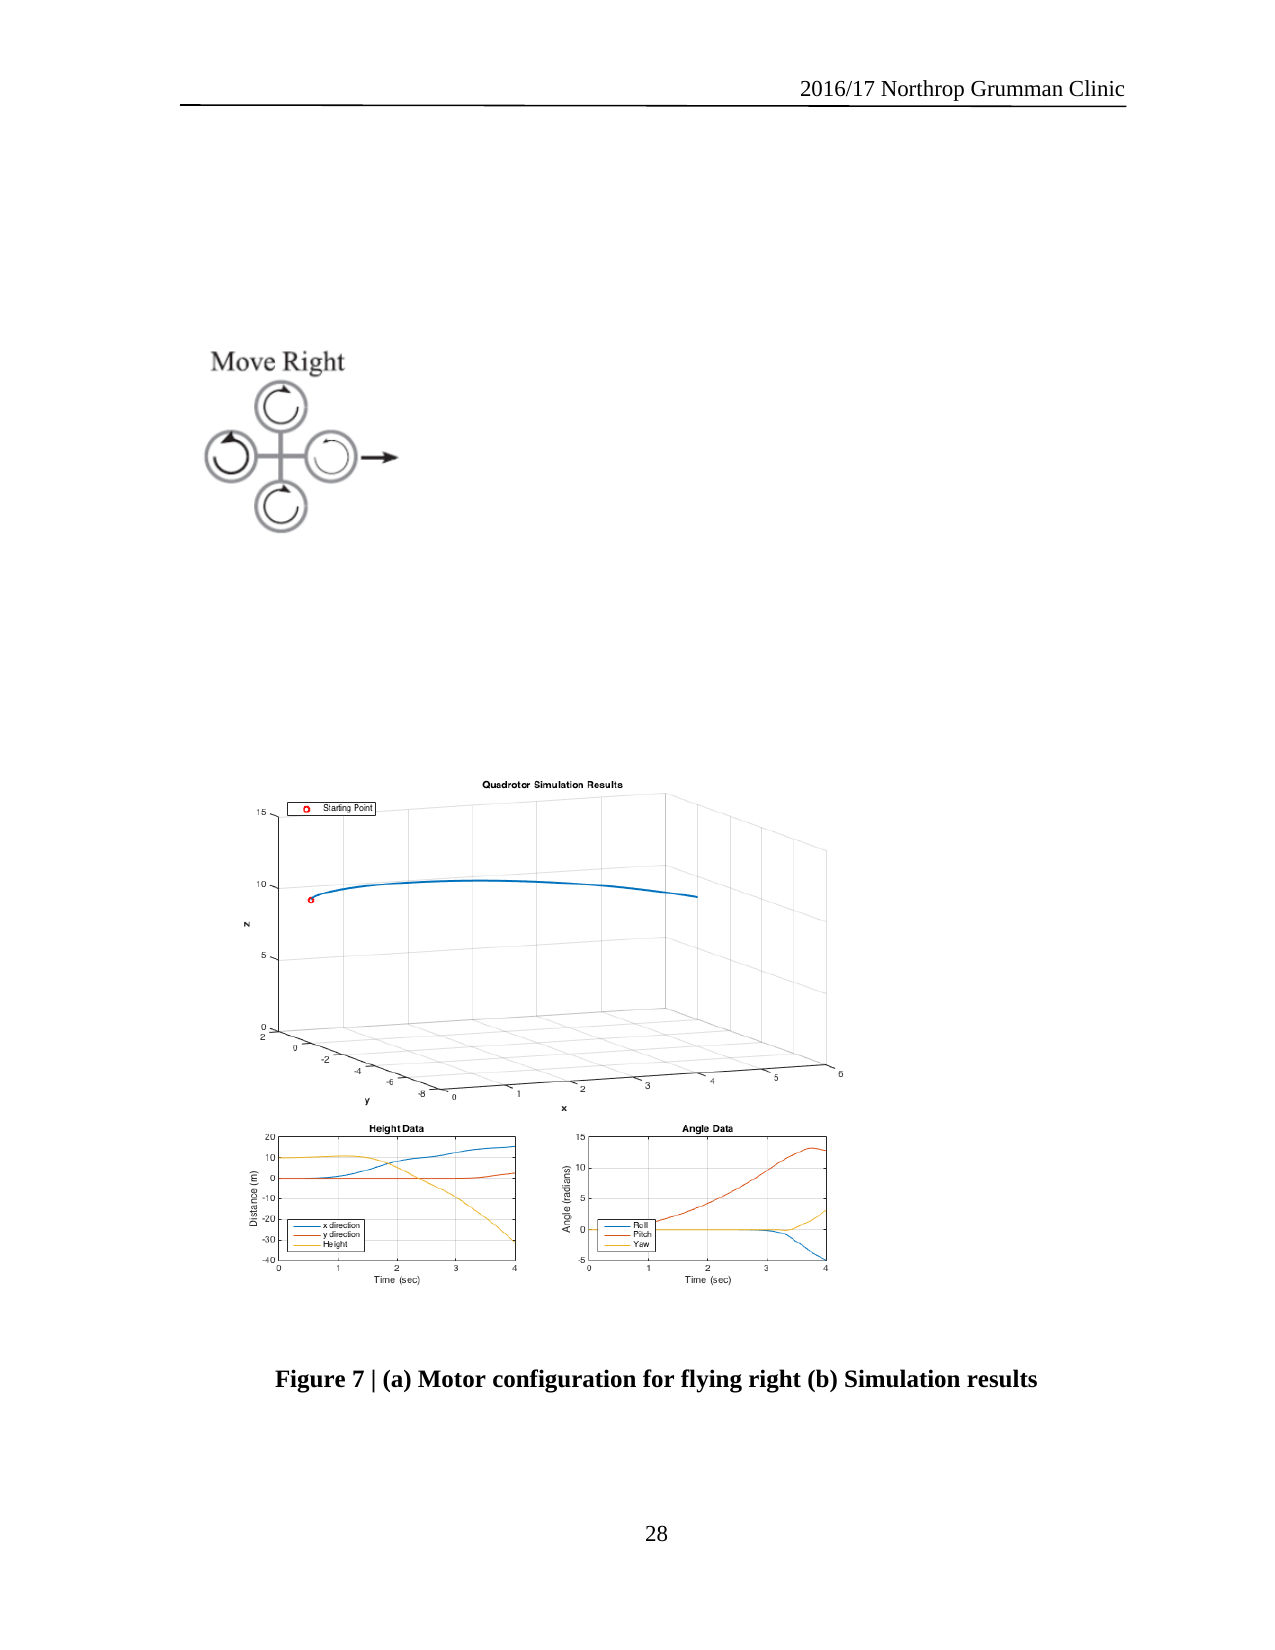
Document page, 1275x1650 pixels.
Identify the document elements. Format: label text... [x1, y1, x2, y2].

picture [187, 750, 892, 1323]
text Figure 7 | (a) Motor configuration for flying right (b) Simulation results [187, 1364, 1125, 1393]
picture [188, 326, 406, 551]
